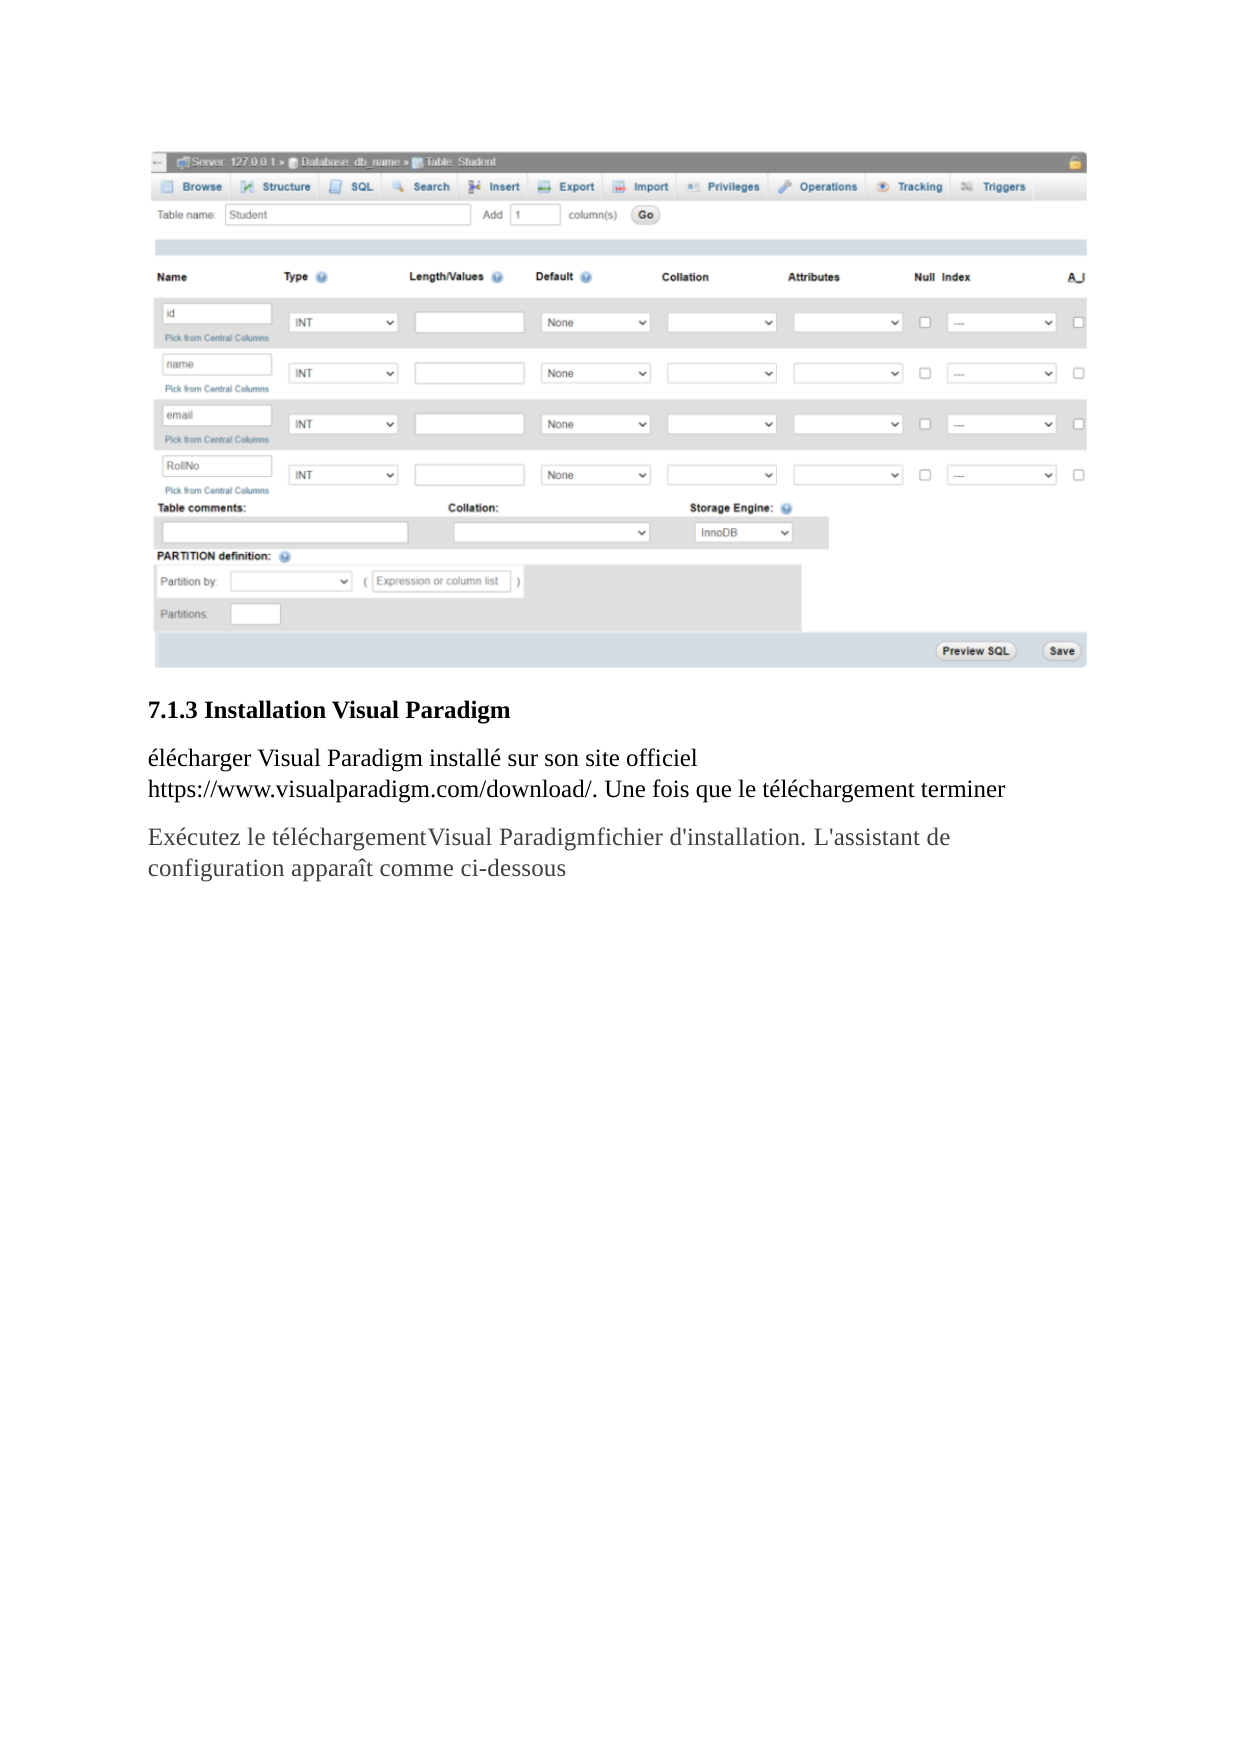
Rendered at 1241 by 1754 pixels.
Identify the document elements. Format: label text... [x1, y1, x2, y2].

text élécharger Visual Paradigm installé sur son site officiel https://www.visualparadigm.com/download/. Une fois que le téléchargement terminer [148, 743, 1093, 803]
text 7.1.3 Installation Visual Paradigm [148, 695, 1093, 724]
picture [147, 147, 1093, 677]
text Exécutez le téléchargementVisual Paradigmfichier d'installation. L'assistant de configuration apparaît comme ci-dessous [148, 822, 1093, 881]
